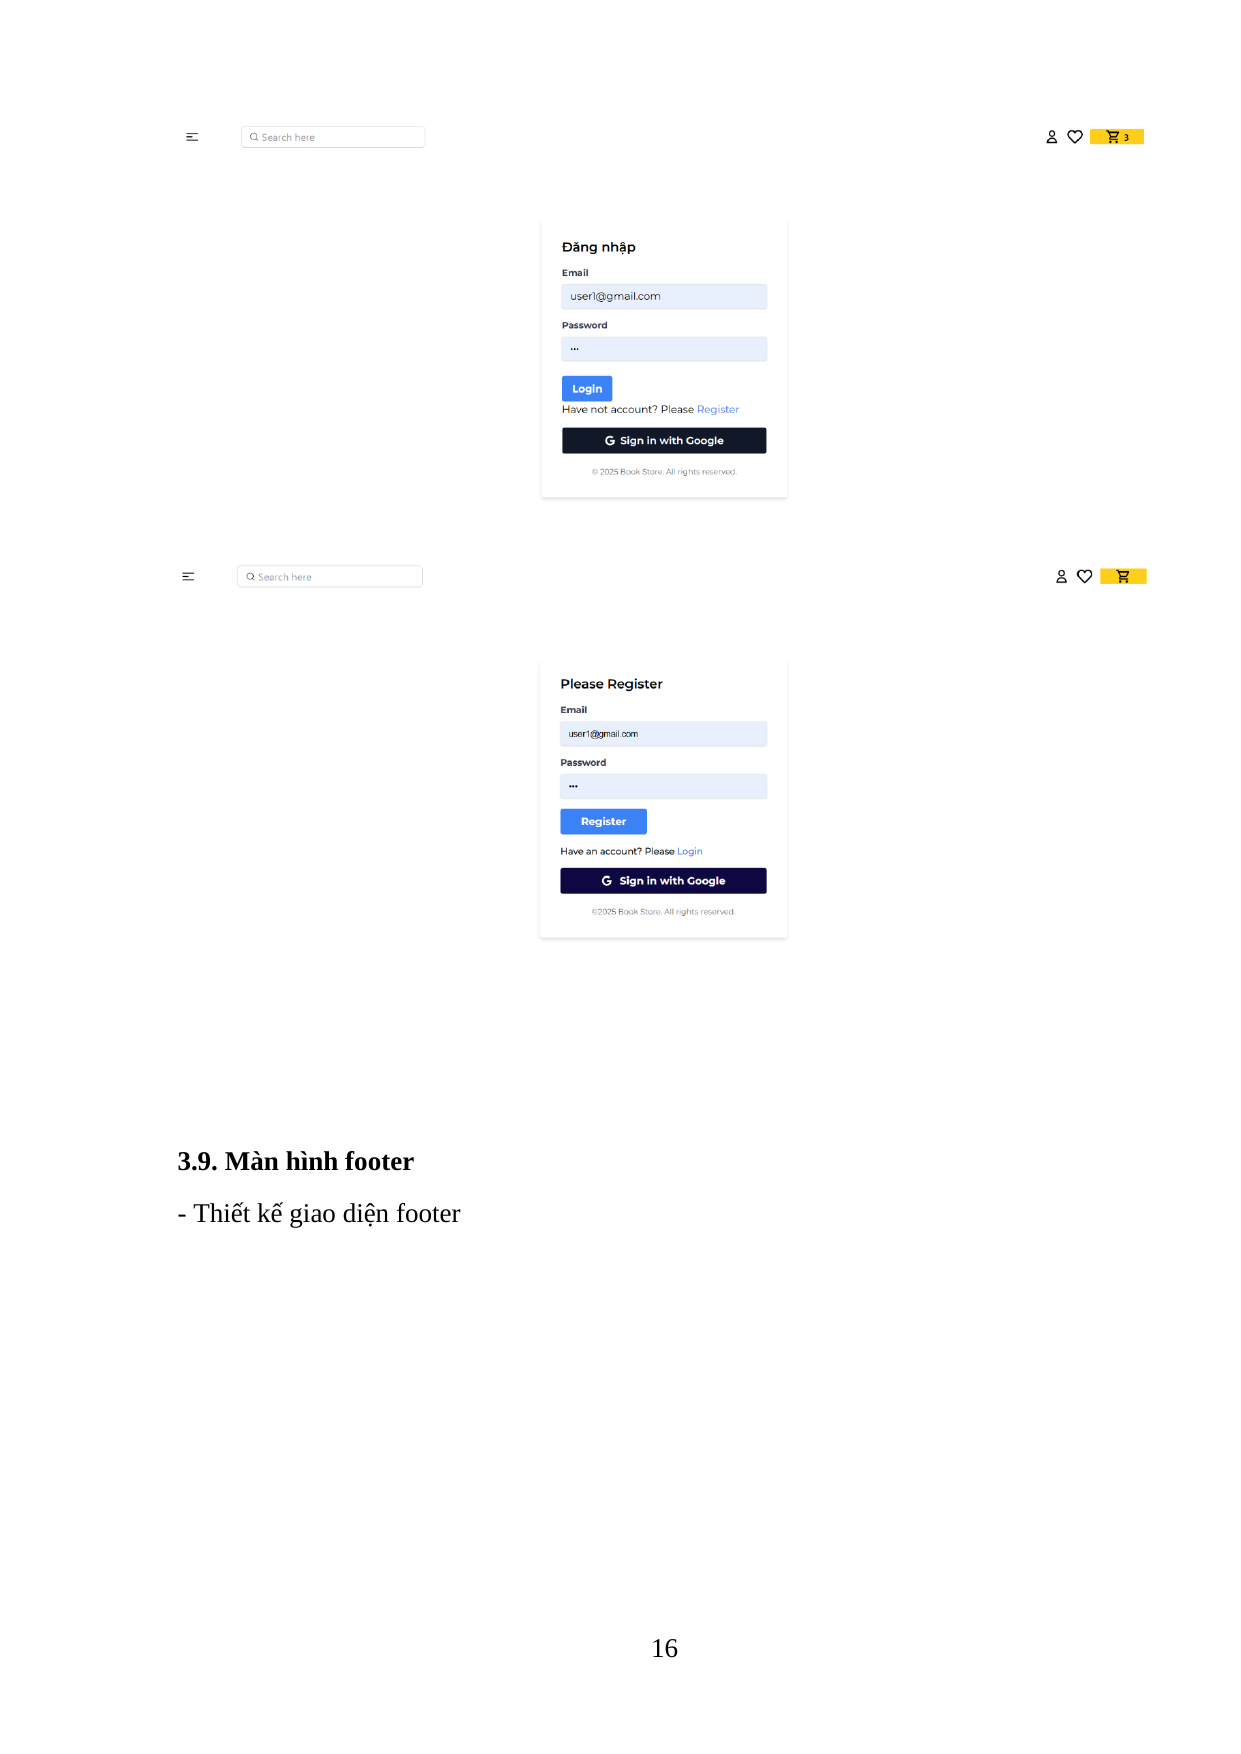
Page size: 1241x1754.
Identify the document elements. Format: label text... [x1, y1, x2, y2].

text - Thiết kế giao diện footer [177, 1197, 1152, 1229]
picture [177, 118, 1152, 537]
subtitle 3.9. Màn hình footer [177, 1144, 1152, 1176]
picture [177, 558, 1152, 964]
